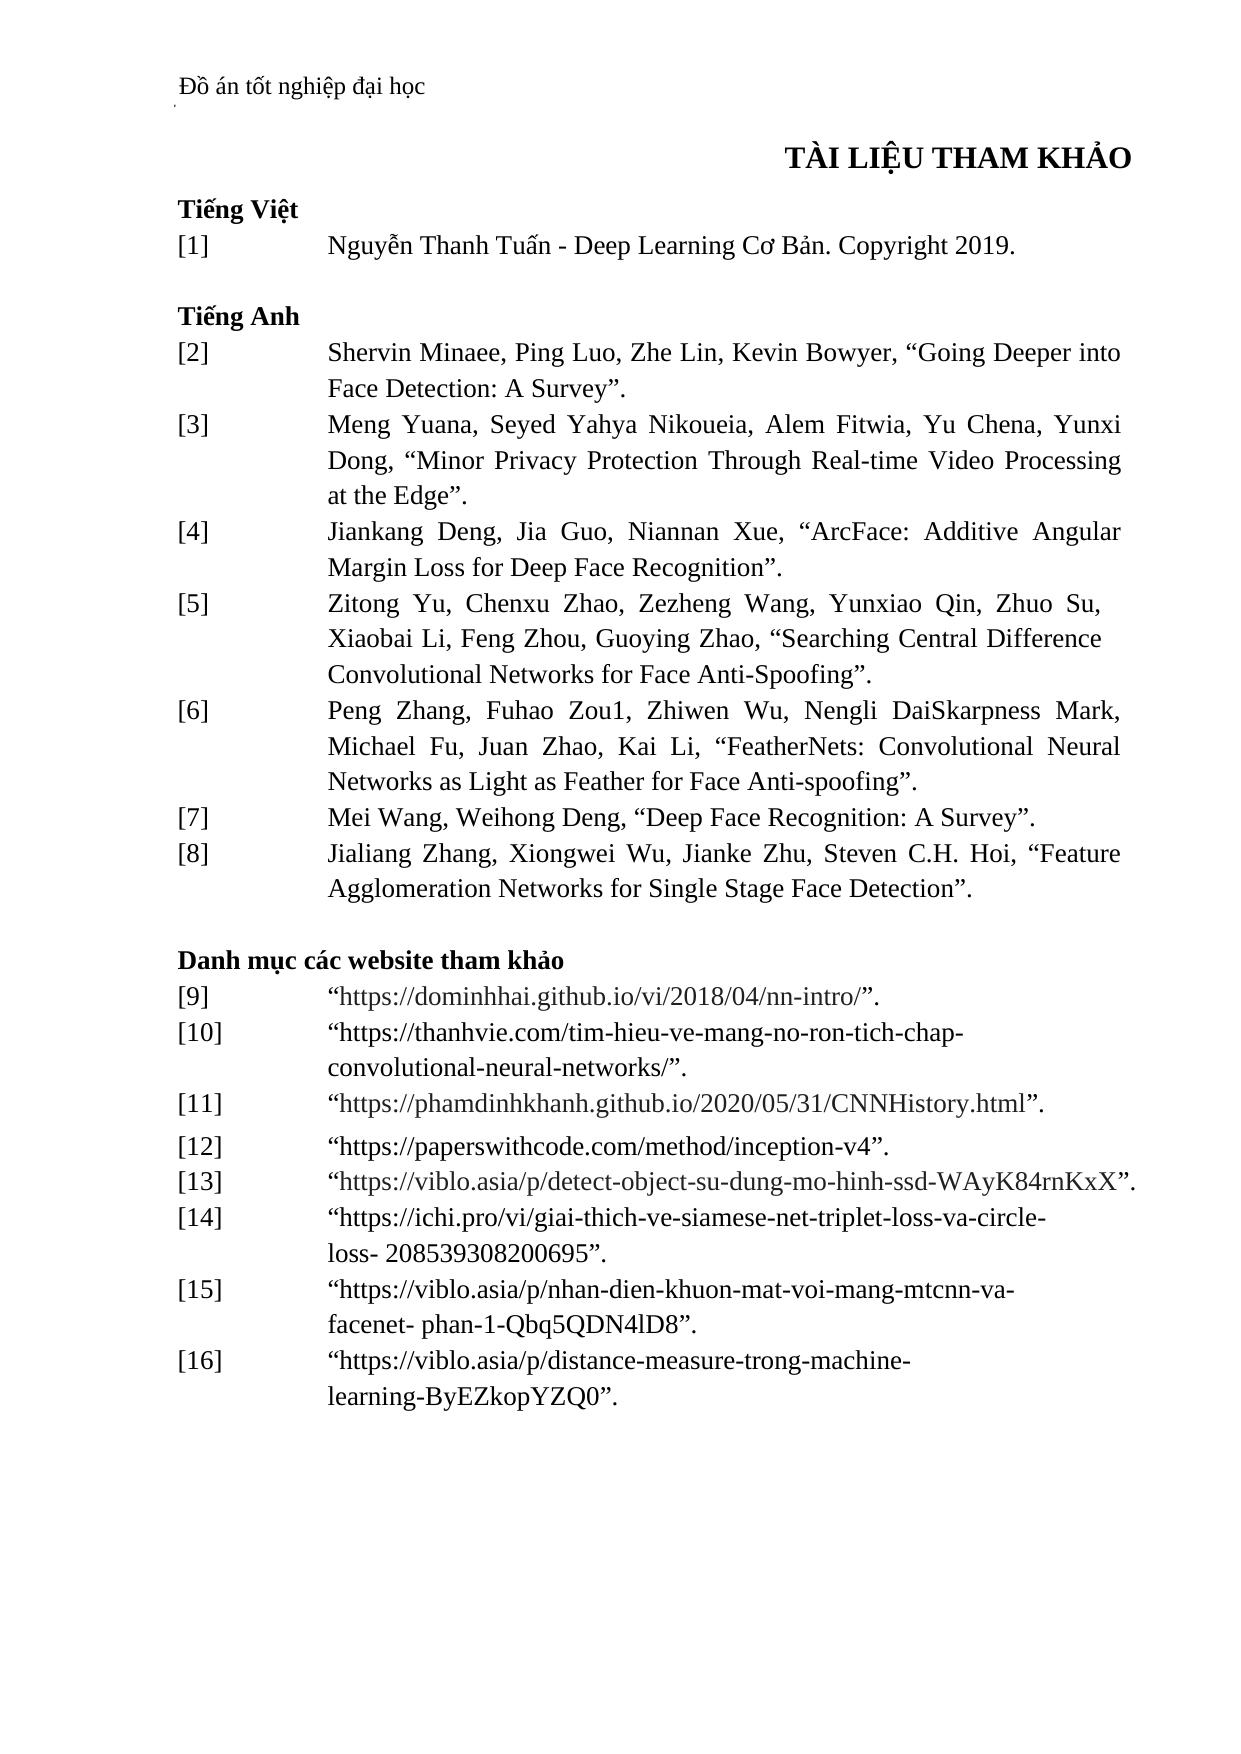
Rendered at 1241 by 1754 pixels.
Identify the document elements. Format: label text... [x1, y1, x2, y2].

list “https://thanhvie.com/tim-hieu-ve-mang-no-ron-tich-chap-convolutional-neural-networks/”. [177, 1016, 1094, 1082]
list Meng Yuana, Seyed Yahya Nikoueia, Alem Fitwia, Yu Chena, Yunxi Dong, “Minor Privacy Protection Through Real-time Video Processing at the Edge”. [177, 408, 1122, 511]
list Jiankang Deng, Jia Guo, Niannan Xue, “ArcFace: Additive Angular Margin Loss for Deep Face Recognition”. [177, 515, 1122, 582]
list “https://dominhhai.github.io/vi/2018/04/nn-intro/”. [177, 980, 1201, 1011]
list Jialiang Zhang, Xiongwei Wu, Jianke Zhu, Steven C.H. Hoi, “Feature Agglomeration Networks for Single Stage Face Detection”. [177, 837, 1122, 904]
text Tiếng Việt [177, 193, 593, 224]
list Mei Wang, Weihong Deng, “Deep Face Recognition: A Survey”. [177, 801, 1201, 832]
list “https://viblo.asia/p/detect-object-su-dung-mo-hinh-ssd-WAyK84rnKxX”. [177, 1165, 1201, 1196]
list “https://phamdinhkhanh.github.io/2020/05/31/CNNHistory.html”. [177, 1087, 1201, 1118]
list “https://paperswithcode.com/method/inception-v4”. [177, 1129, 1201, 1161]
list Nguyễn Thanh Tuấn - Deep Learning Cơ Bản. Copyright 2019. [177, 229, 1201, 260]
subtitle Danh mục các website tham khảo [177, 944, 1201, 975]
subtitle Tiếng Anh [177, 301, 1201, 332]
list Peng Zhang, Fuhao Zou1, Zhiwen Wu, Nengli DaiSkarpness Mark, Michael Fu, Juan Zhao, Kai Li, “FeatherNets: Convolutional Neural Networks as Light as Feather for Face Anti-spoofing”. [177, 694, 1122, 796]
list “https://ichi.pro/vi/giai-thich-ve-siamese-net-triplet-loss-va-circle-loss- 208539308200695”. [177, 1201, 1064, 1268]
list Shervin Minaee, Ping Luo, Zhe Lin, Kevin Bowyer, “Going Deeper into Face Detection: A Survey”. [177, 337, 1122, 403]
list “https://viblo.asia/p/nhan-dien-khuon-mat-voi-mang-mtcnn-va-facenet- phan-1-Qbq5QDN4lD8”. [177, 1273, 1068, 1340]
list Zitong Yu, Chenxu Zhao, Zezheng Wang, Yunxiao Qin, Zhuo Su, Xiaobai Li, Feng Zhou, Guoying Zhao, “Searching Central Difference Convolutional Networks for Face Anti-Spoofing”. [177, 587, 1102, 689]
list “https://viblo.asia/p/distance-measure-trong-machine-learning-ByEZkopYZQ0”. [177, 1344, 975, 1411]
subtitle TÀI LIỆU THAM KHẢO [784, 139, 1201, 175]
